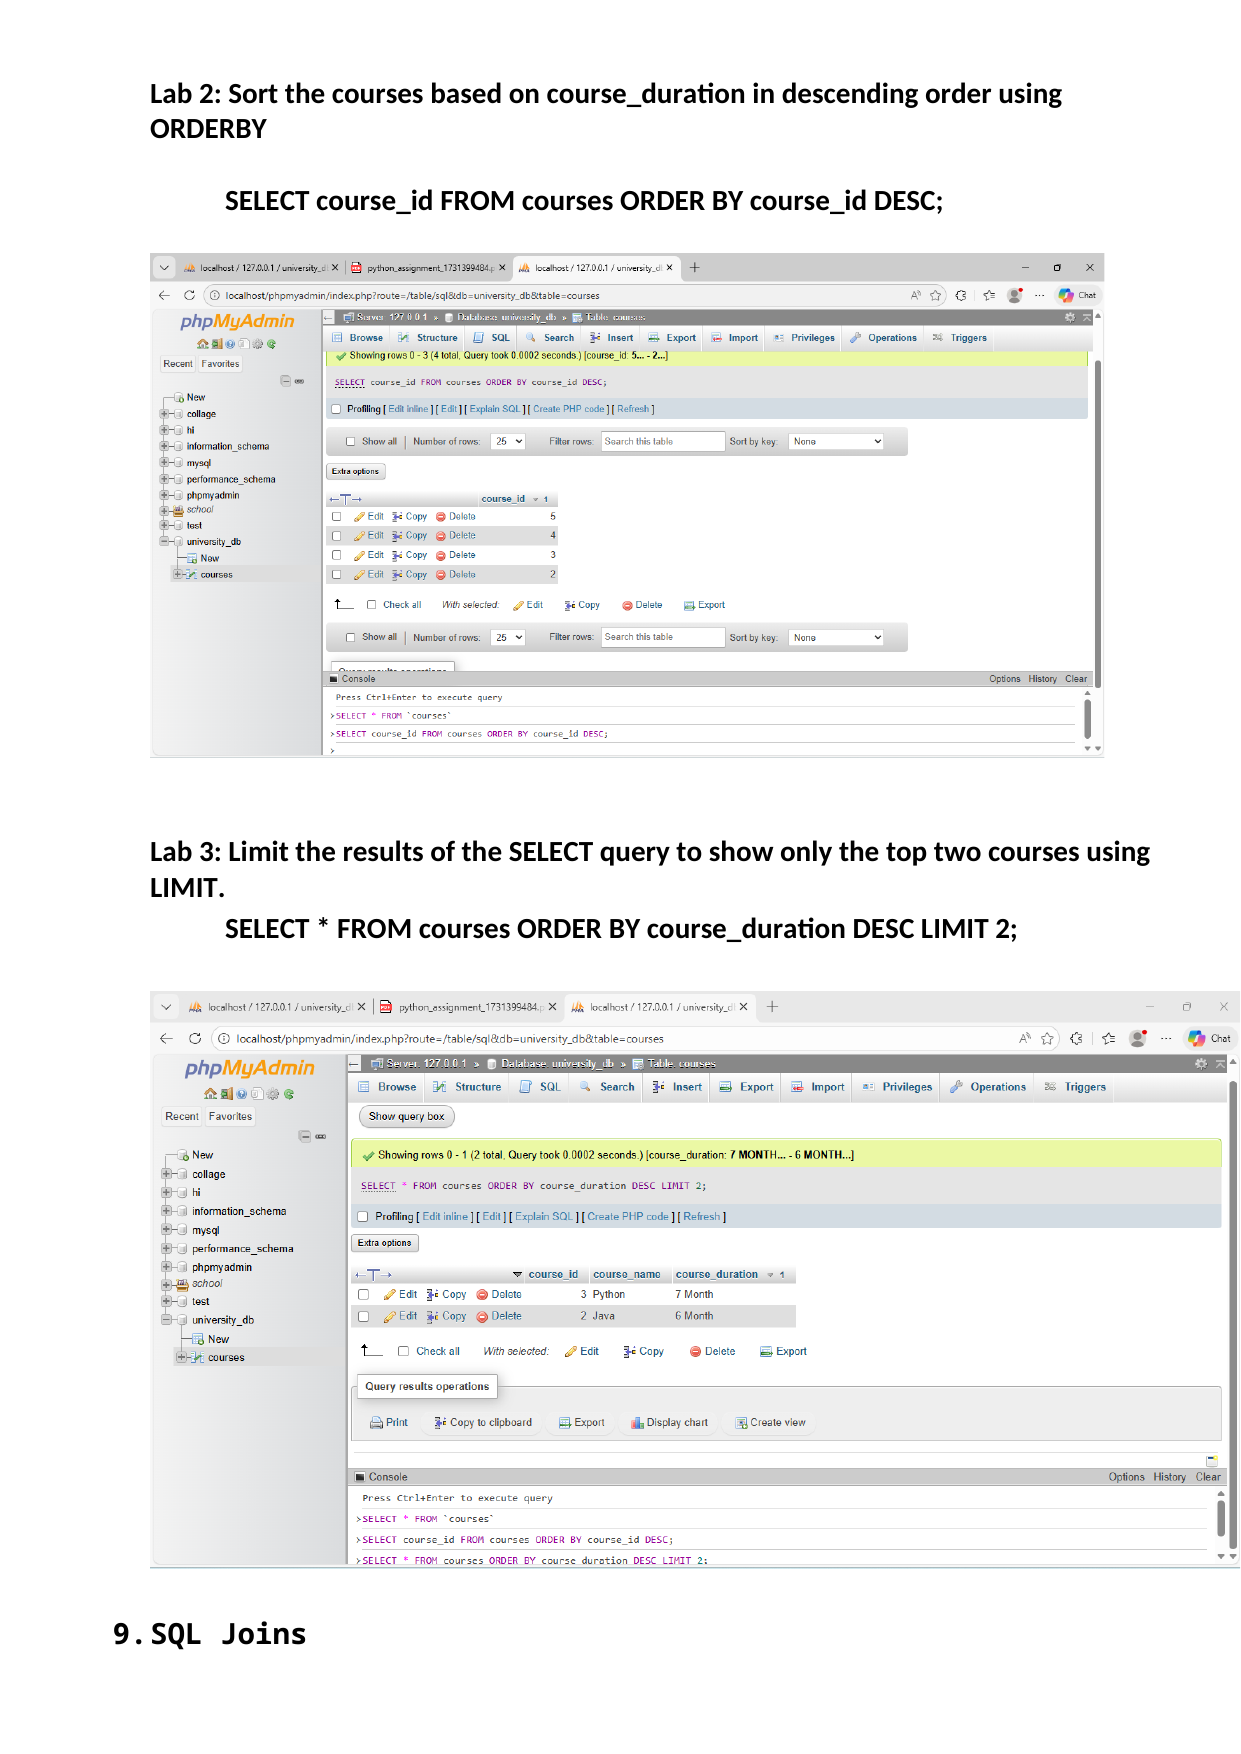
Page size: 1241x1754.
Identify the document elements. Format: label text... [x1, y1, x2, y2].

text SELECT * FROM courses ORDER BY course_duration DESC LIMIT 2; [150, 910, 1165, 945]
list Lab 2: Sort the courses based on course_duration in descending order using ORDERBY [150, 75, 1165, 146]
list SQL Joins [112, 1613, 1165, 1653]
text Lab 3: Limit the results of the SELECT query to show only the top two courses using LIMIT. [150, 833, 1165, 905]
list SELECT course_id FROM courses ORDER BY course_id DESC; [150, 182, 1165, 217]
picture [150, 991, 1241, 1569]
picture [150, 253, 1105, 758]
